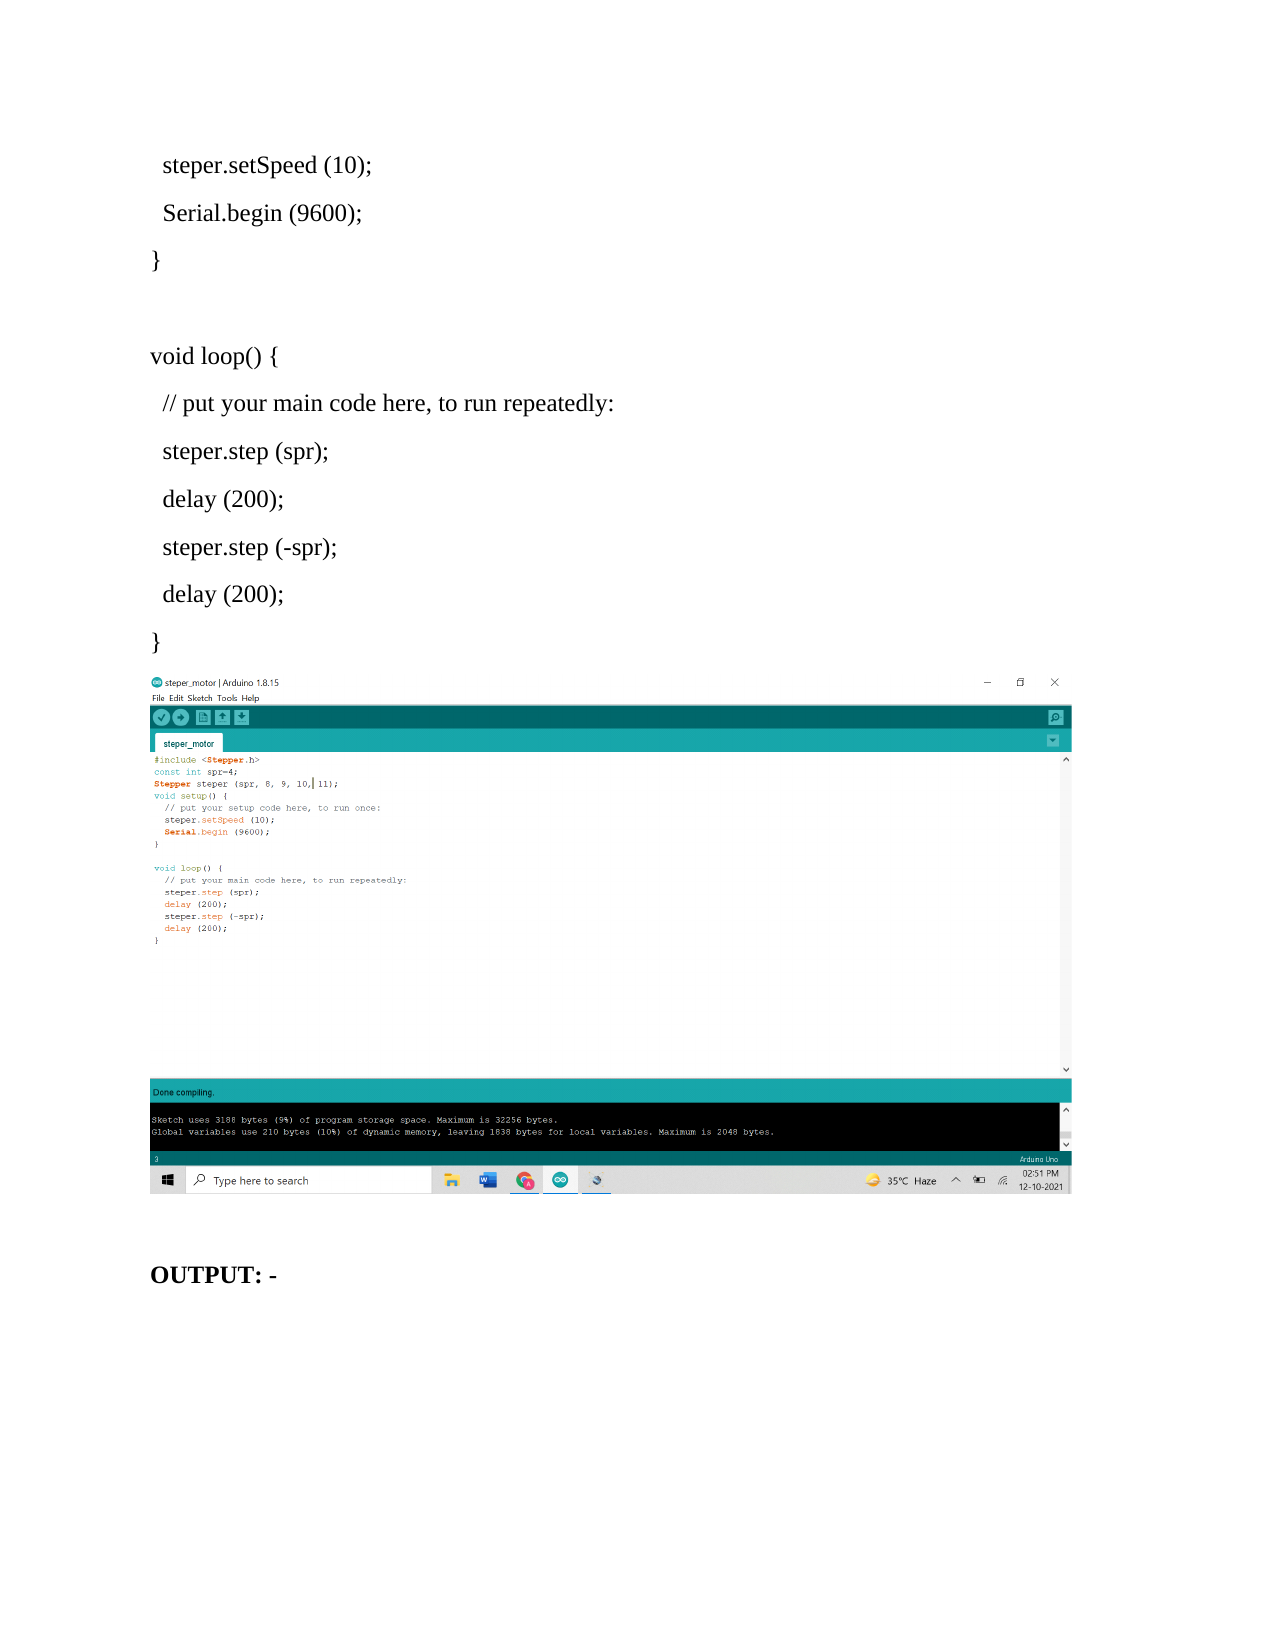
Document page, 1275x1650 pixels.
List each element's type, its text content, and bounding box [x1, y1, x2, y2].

text steper.step (spr); [150, 436, 1125, 465]
text OUTPUT: - [150, 1260, 1125, 1288]
text // put your main code here, to run repeatedly: [150, 388, 1125, 417]
text steper.step (-spr); [150, 532, 1125, 560]
text delay (200); [150, 484, 1125, 513]
text } [150, 245, 1125, 274]
text delay (200); [150, 579, 1125, 608]
picture [150, 674, 1072, 1194]
text void loop() { [150, 341, 1125, 369]
text } [150, 627, 1125, 656]
text Serial.begin (9600); [150, 198, 1125, 226]
text steper.setSpeed (10); [150, 150, 1125, 179]
